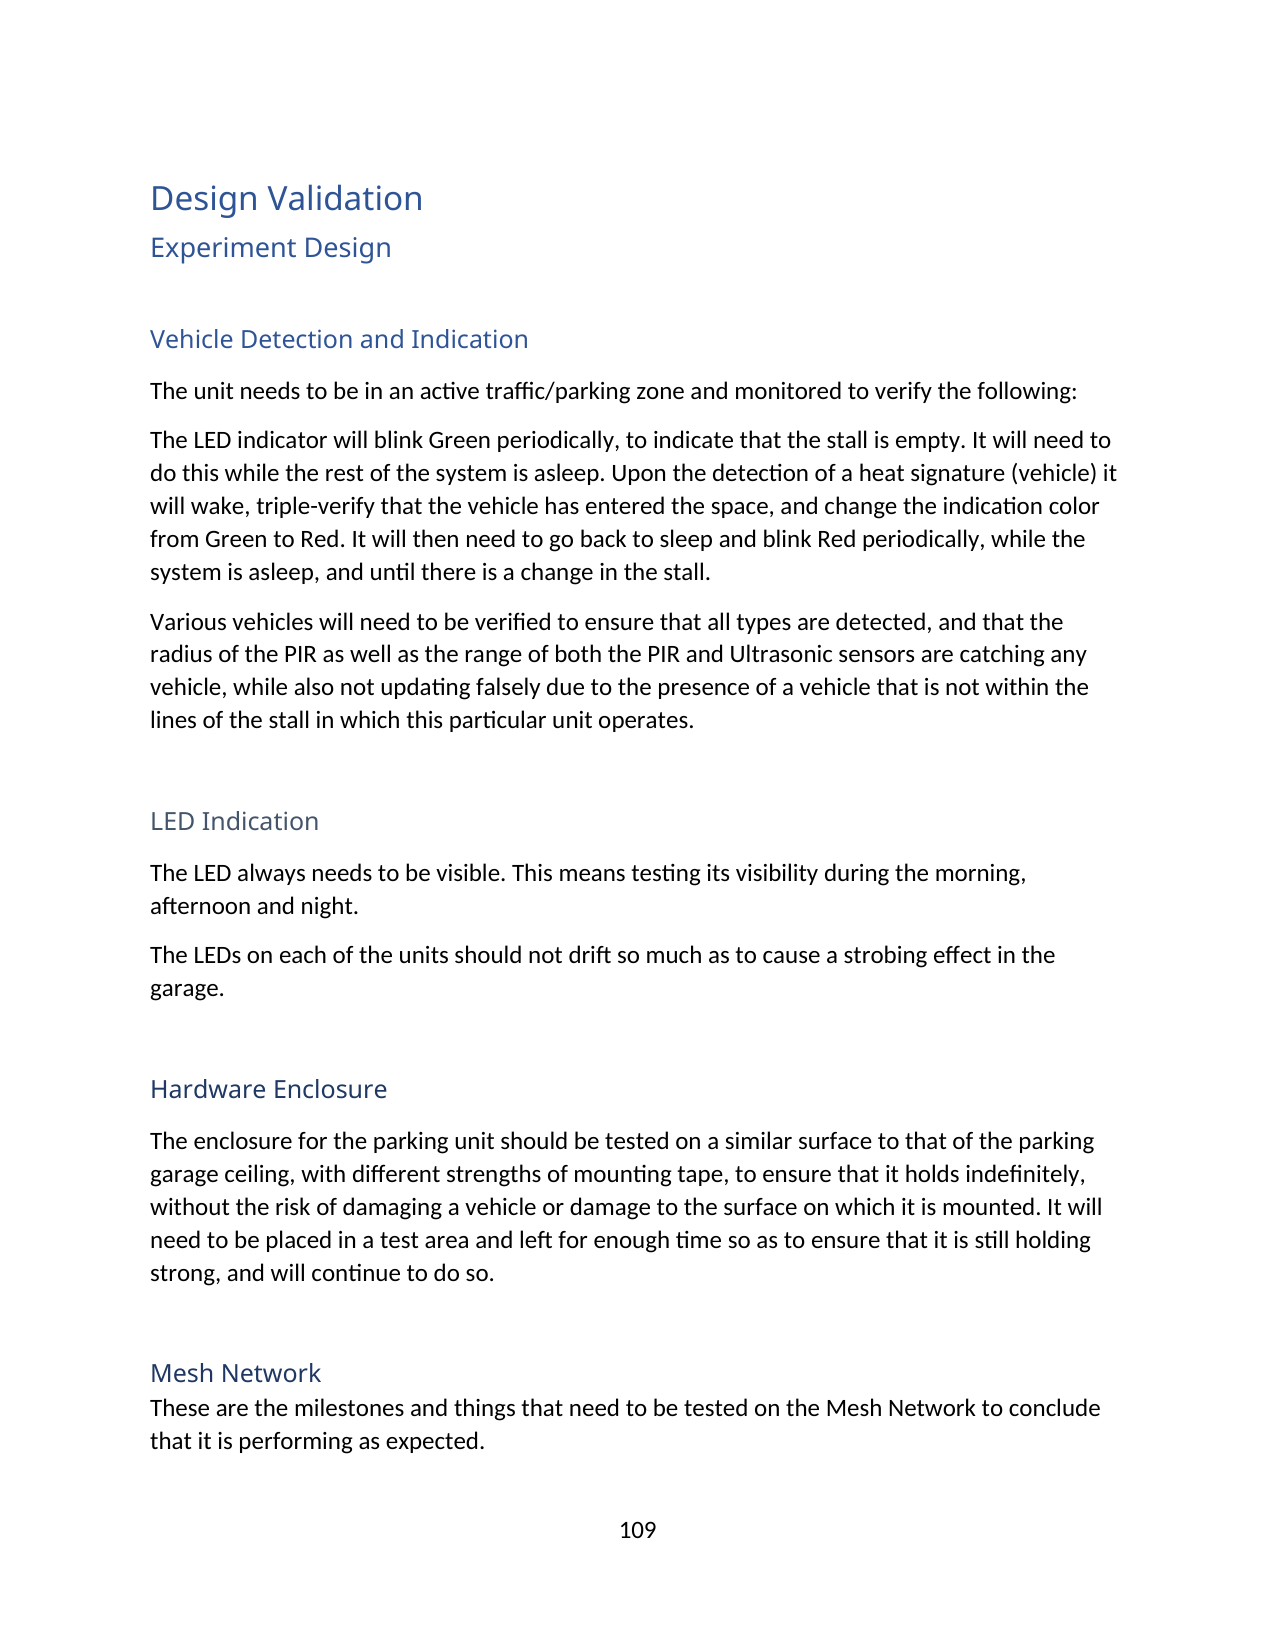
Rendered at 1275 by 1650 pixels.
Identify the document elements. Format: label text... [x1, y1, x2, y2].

text These are the milestones and things that need to be tested on the Mesh Network to conclude that it is performing as expected. [150, 1393, 1125, 1456]
subtitle Design Validation [150, 175, 1125, 220]
text The unit needs to be in an active traffic/parking zone and monitored to verify the following: [150, 375, 1125, 405]
subtitle Experiment Design [150, 228, 1125, 265]
text Various vehicles will need to be verified to ensure that all types are detected, and that the radius of the PIR as well as the range of both the PIR and Ultrasonic sensors are catching any vehicle, while also not updating falsely due to the presence of a vehicle that is not within the lines of the stall in which this particular unit operates. [150, 606, 1125, 735]
text Vehicle Detection and Indication [150, 321, 1125, 355]
text The LEDs on each of the units should not drift so much as to cause a strobing effect in the garage. [150, 939, 1125, 1003]
subtitle Mesh Network [150, 1356, 1125, 1390]
text The LED always needs to be visible. This means testing its visibility during the morning, afternoon and night. [150, 857, 1125, 920]
text The enclosure for the parking unit should be tested on a similar surface to that of the parking garage ceiling, with different strengths of mounting tape, to ensure that it holds indefinitely, without the risk of damaging a vehicle or damage to the surface on which it is mounted. It will need to be placed in a test area and left for enough time so as to ensure that it is still holding strong, and will continue to do so. [150, 1125, 1125, 1287]
text Hardware Enclosure [150, 1072, 1125, 1106]
text The LED indicator will blink Green periodically, to indicate that the stall is empty. It will need to do this while the rest of the system is asleep. Upon the detection of a heat signature (vehicle) it will wake, triple-verify that the vehicle has entered the space, and change the indication color from Green to Red. It will then need to go back to sleep and blink Red periodically, while the system is asleep, and until there is a change in the stall. [150, 424, 1125, 587]
text LED Indication [150, 803, 1125, 838]
